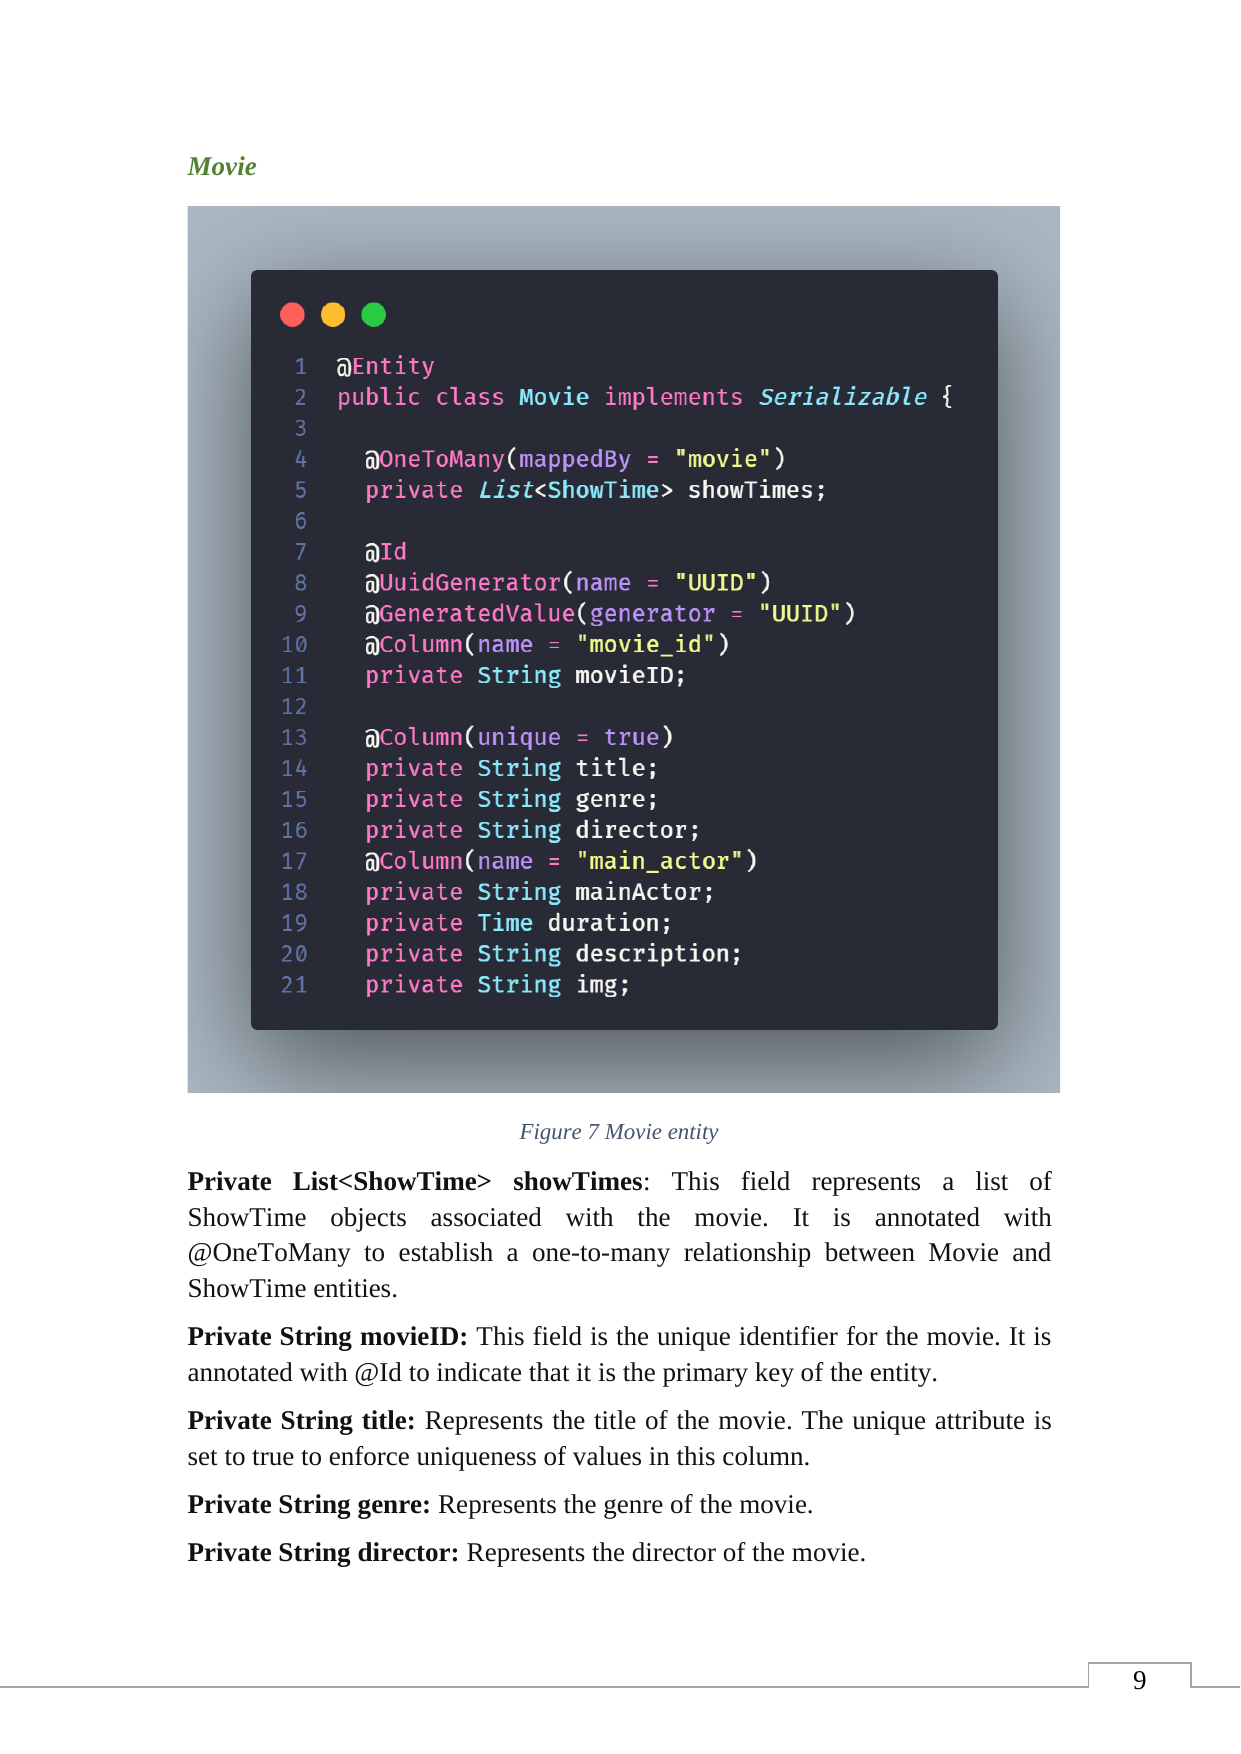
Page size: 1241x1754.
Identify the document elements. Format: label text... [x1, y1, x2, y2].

picture [187, 206, 1061, 1093]
text Movie [187, 150, 1053, 181]
text Private String movieID: This field is the unique identifier for the movie. It is annotated with @Id to indicate that it is the primary key of the entity. [187, 1320, 1053, 1387]
text Private String genre: Represents the genre of the movie. [187, 1488, 1053, 1519]
text Private String title: Represents the title of the movie. The unique attribute is set to true to enforce uniqueness of values in this column. [187, 1404, 1053, 1471]
text Private List<ShowTime> showTimes: This field represents a list of ShowTime objects associated with the movie. It is annotated with @OneToMany to establish a one-to-many relationship between Movie and ShowTime entities. [187, 1165, 1053, 1303]
text Figure 7 Movie entity [187, 1118, 1053, 1144]
text Private String director: Represents the director of the movie. [187, 1537, 1053, 1568]
